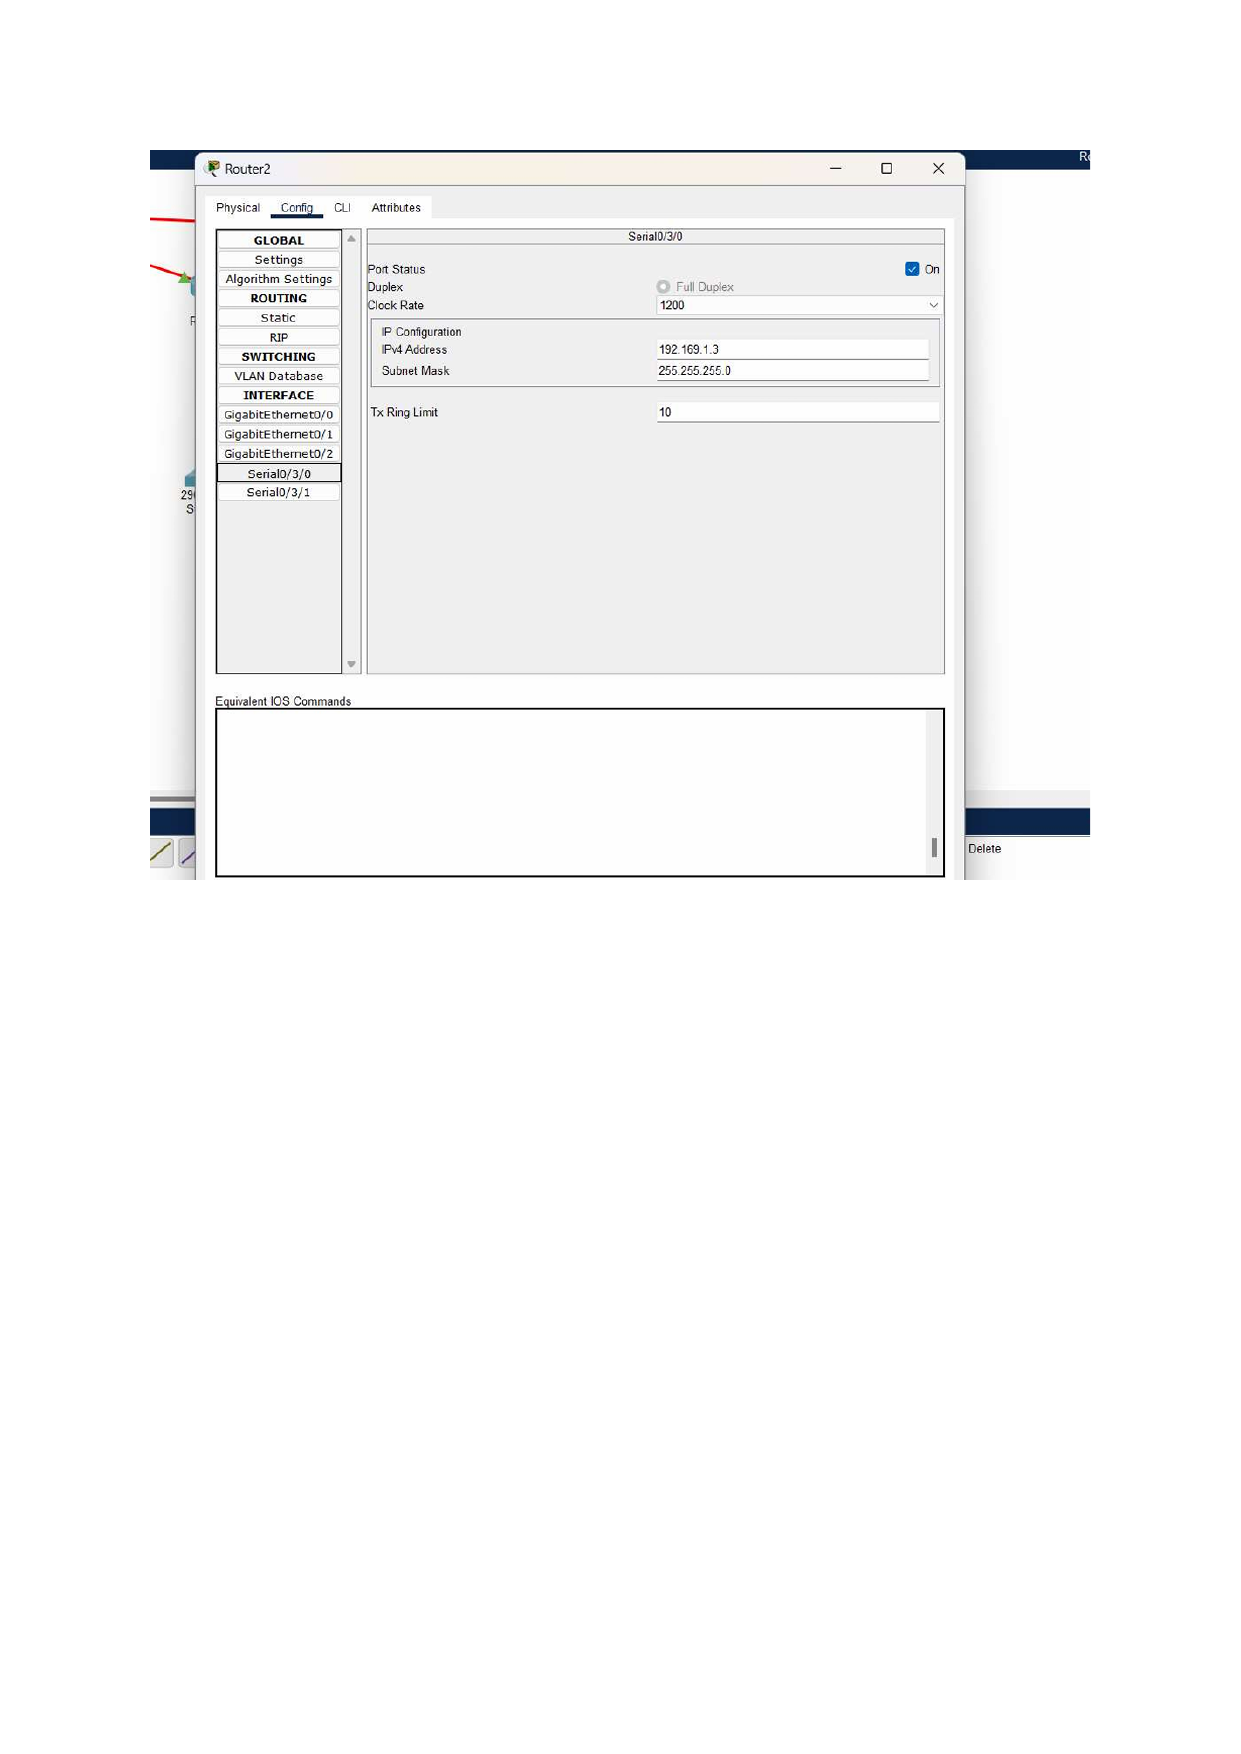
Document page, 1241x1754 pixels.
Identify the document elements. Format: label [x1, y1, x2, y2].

picture [150, 150, 1091, 880]
